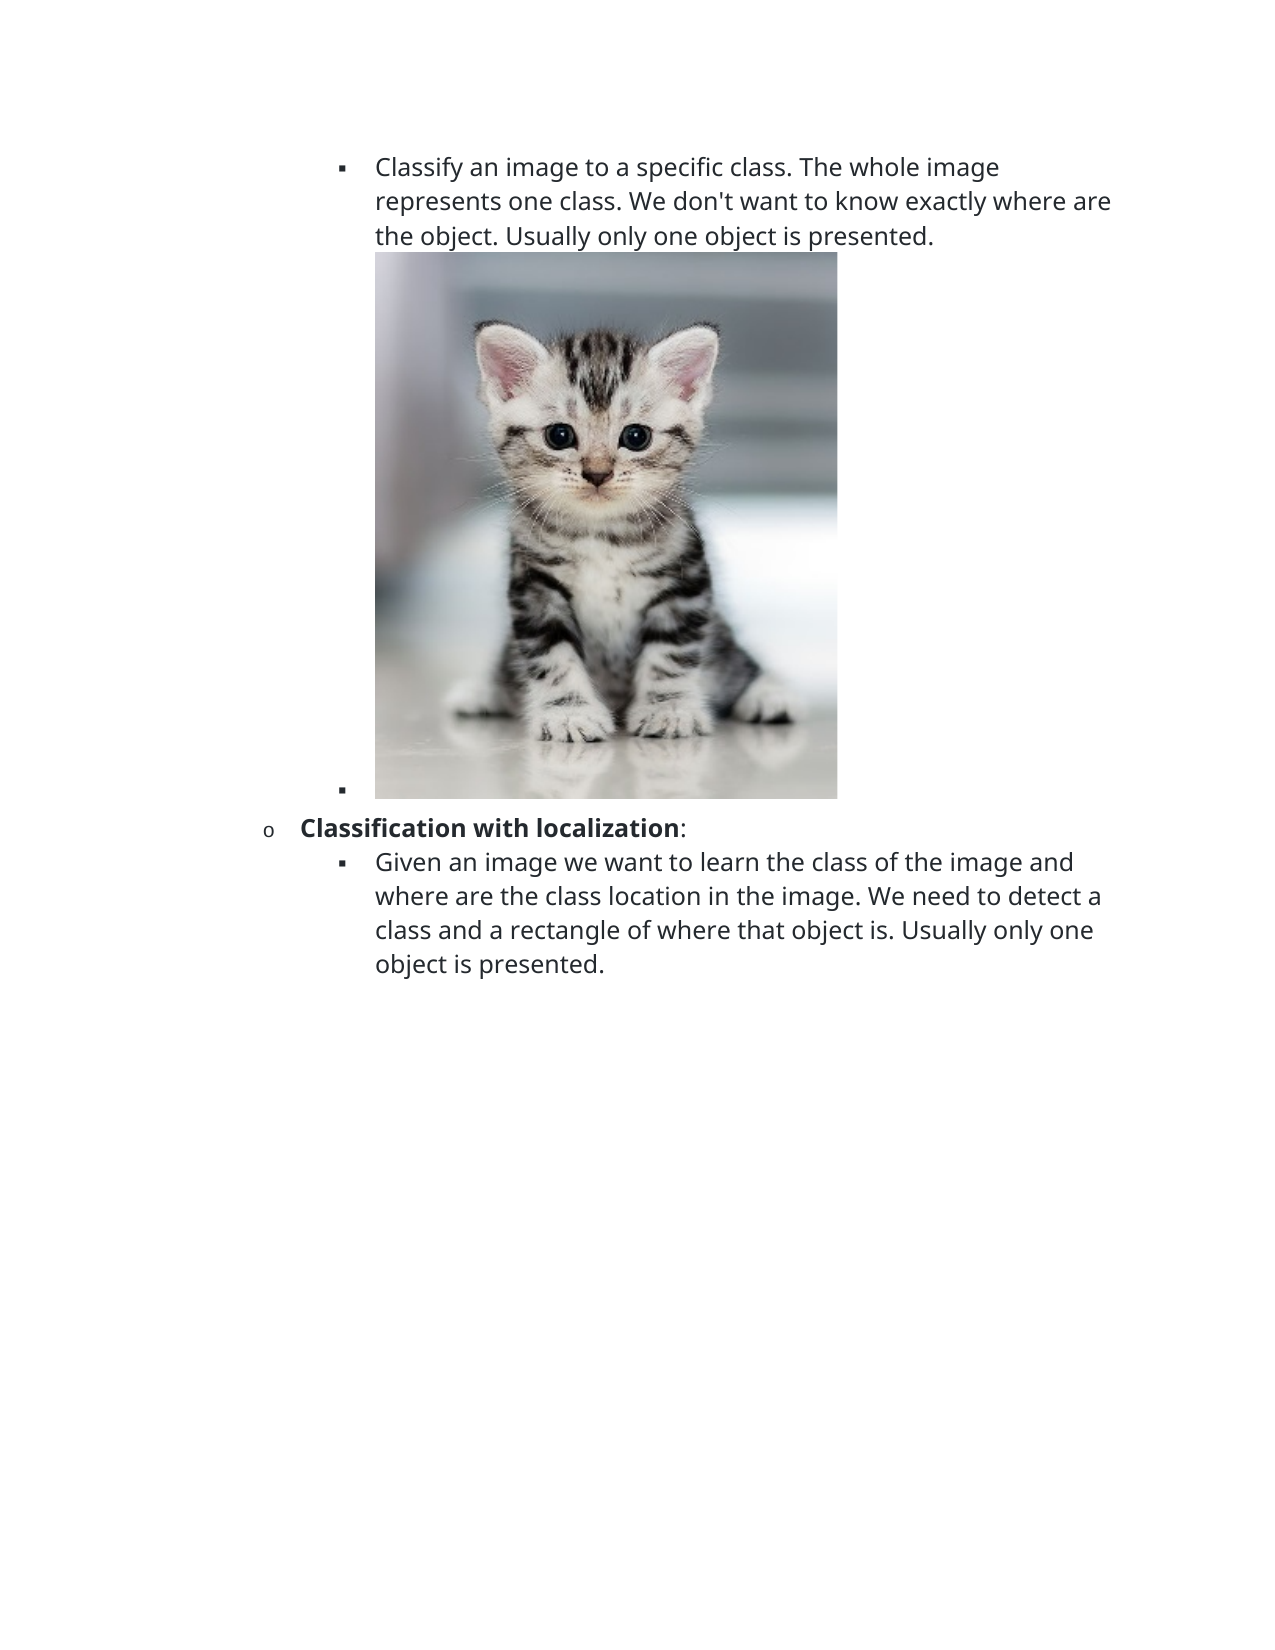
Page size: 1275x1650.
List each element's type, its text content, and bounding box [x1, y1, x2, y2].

list Classify an image to a specific class. The whole image represents one class. We don't want to know exactly where are the object. Usually only one object is presented. [337, 150, 1125, 252]
list Classification with localization: [262, 811, 1125, 845]
picture [375, 252, 838, 799]
list Given an image we want to learn the class of the image and where are the class location in the image. We need to detect a class and a rectangle of where that object is. Usually only one object is presented. [337, 845, 1125, 981]
